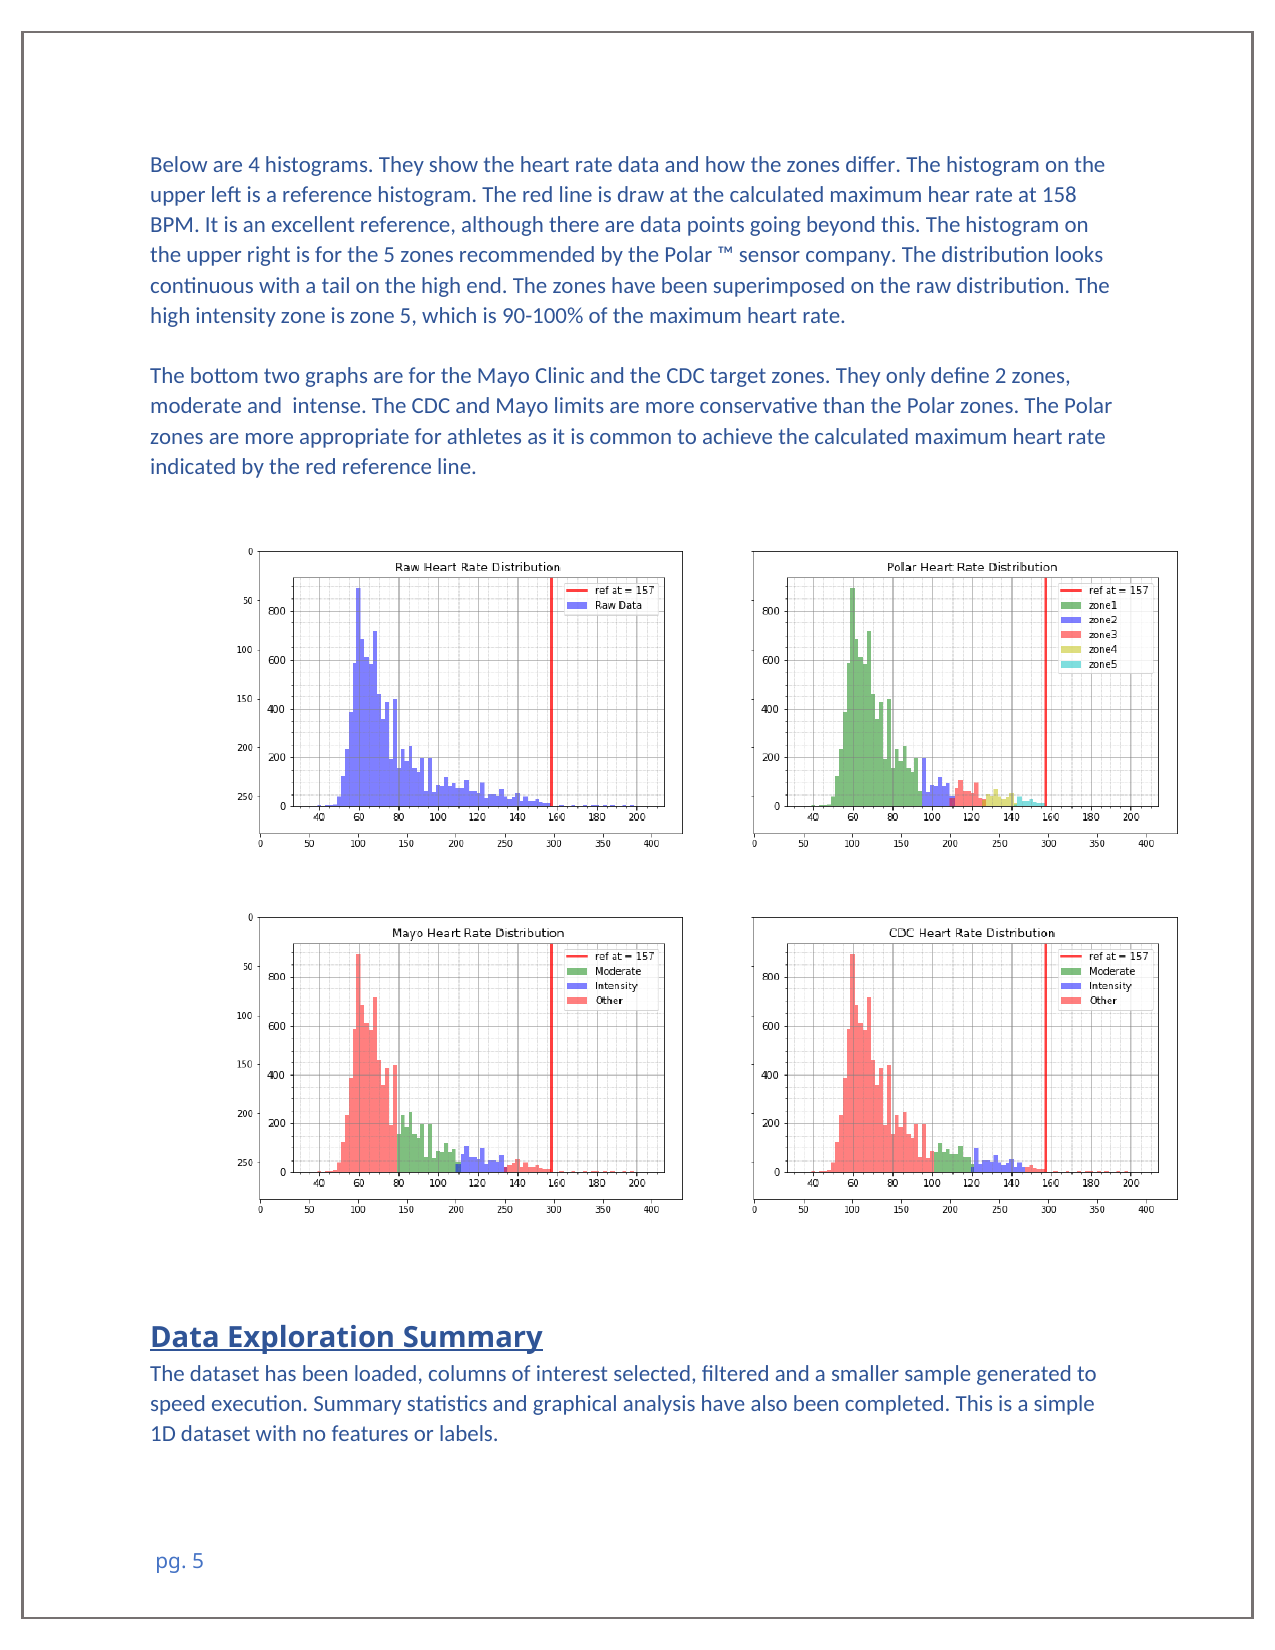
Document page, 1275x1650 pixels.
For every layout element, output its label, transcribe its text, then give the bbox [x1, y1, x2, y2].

text The bottom two graphs are for the Mayo Clinic and the CDC target zones. They only define 2 zones, moderate and intense. The CDC and Mayo limits are more conservative than the Polar zones. The Polar zones are more appropriate for athletes as it is common to achieve the calculated maximum heart rate indicated by the red reference line. [150, 361, 1125, 480]
text The dataset has been loaded, columns of interest selected, filtered and a smaller sample generated to speed execution. Summary statistics and graphical analysis have also been completed. This is a simple 1D dataset with no features or labels. [150, 1359, 1125, 1447]
text Below are 4 histograms. They show the heart rate data and how the zones differ. The histogram on the upper left is a reference histogram. The red line is draw at the calculated maximum hear rate at 158 BPM. It is an excellent reference, although there are data points going beyond this. The histogram on the upper right is for the 5 zones recommended by the Polar ™ sensor company. The distribution looks continuous with a tail on the high end. The zones have been superimposed on the raw distribution. The high intensity zone is zone 5, which is 90-100% of the maximum heart rate. [150, 150, 1125, 329]
picture [150, 512, 1226, 1272]
subtitle Data Exploration Summary [150, 1316, 1125, 1356]
